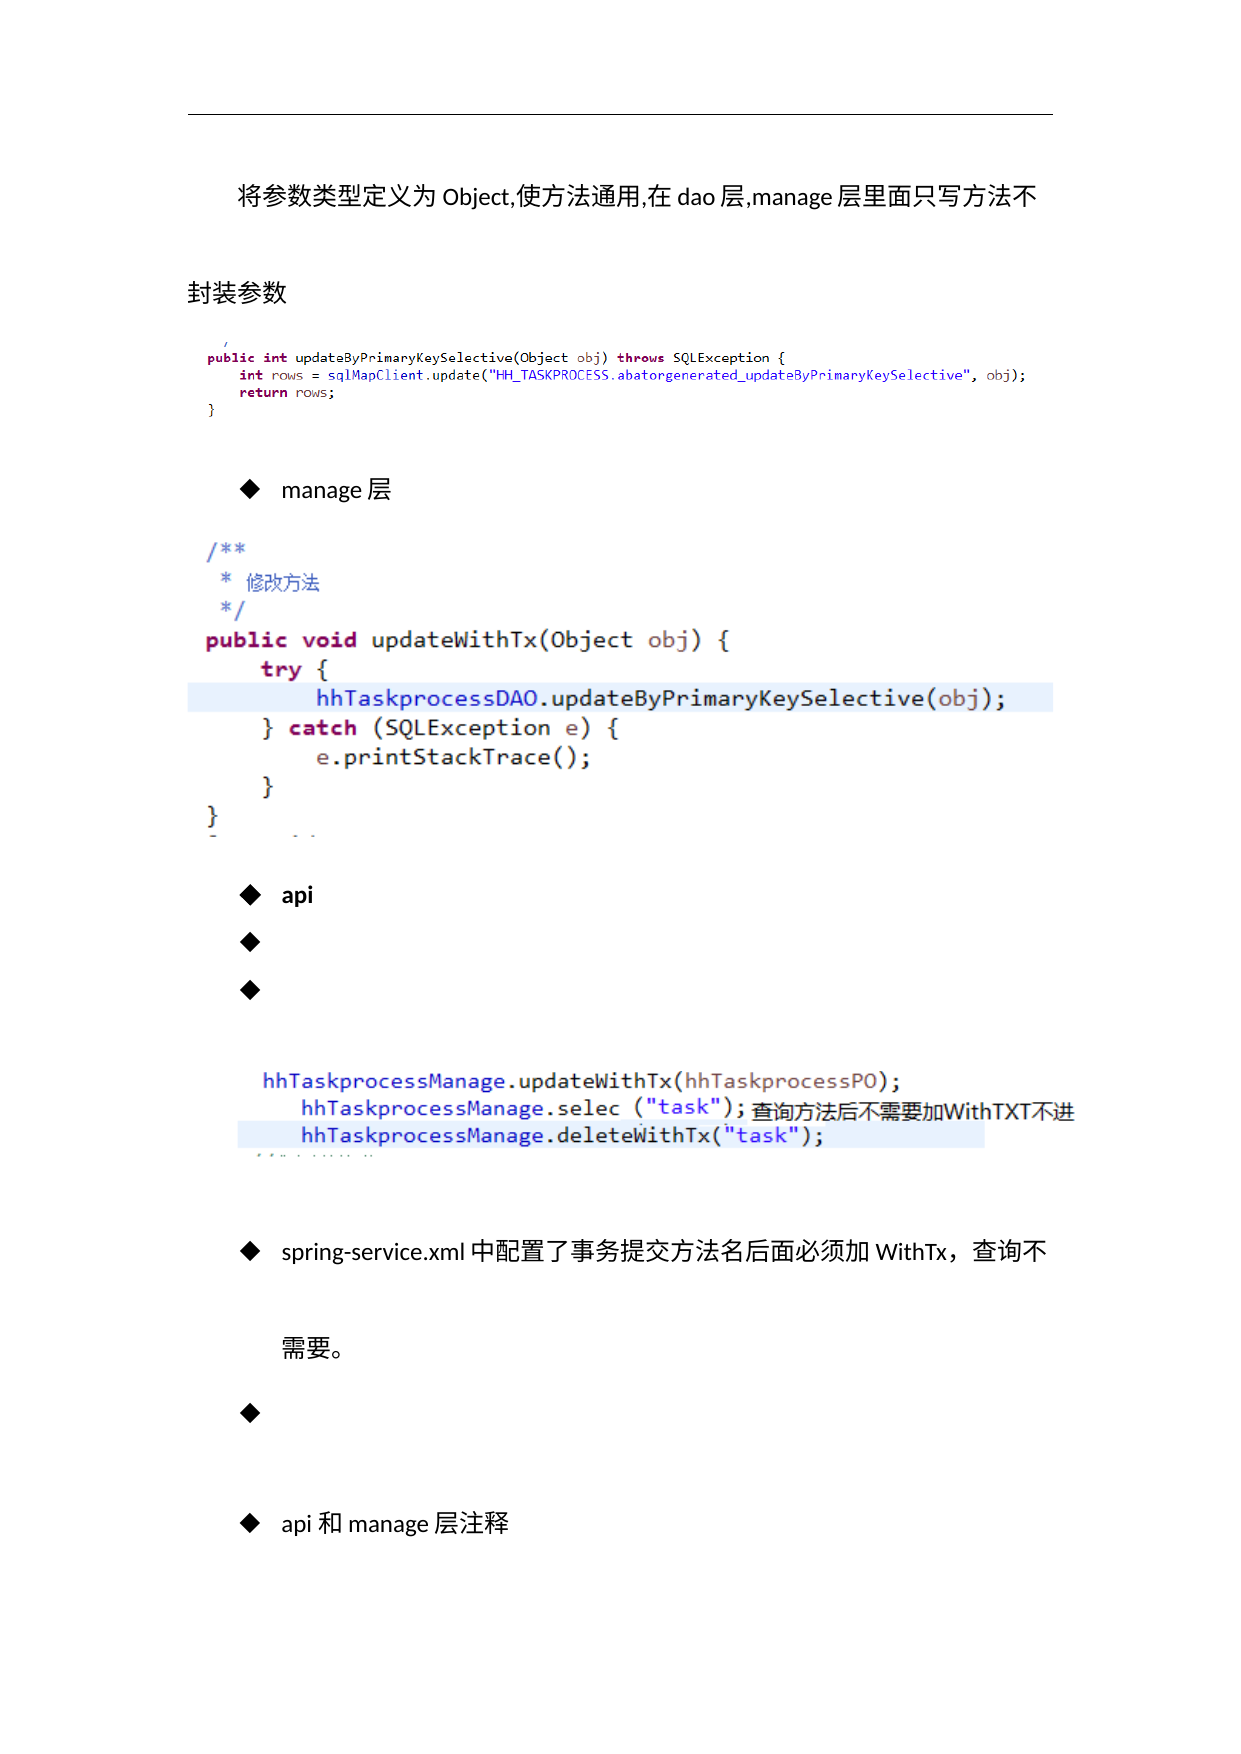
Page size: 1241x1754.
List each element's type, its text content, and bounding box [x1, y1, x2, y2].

list spring-service.xml中配置了事务提交方法名后面必须加WithTx，查询不需要。 [238, 1217, 1053, 1379]
picture [187, 538, 1054, 837]
list api 和manage层注释 [237, 1489, 1053, 1554]
picture [187, 342, 1054, 426]
list api [238, 879, 1053, 911]
list manage层 [237, 455, 1053, 520]
picture [237, 1071, 1103, 1181]
text 将参数类型定义为Object,使方法通用,在dao层,manage层里面只写方法不封装参数 [187, 162, 1053, 324]
